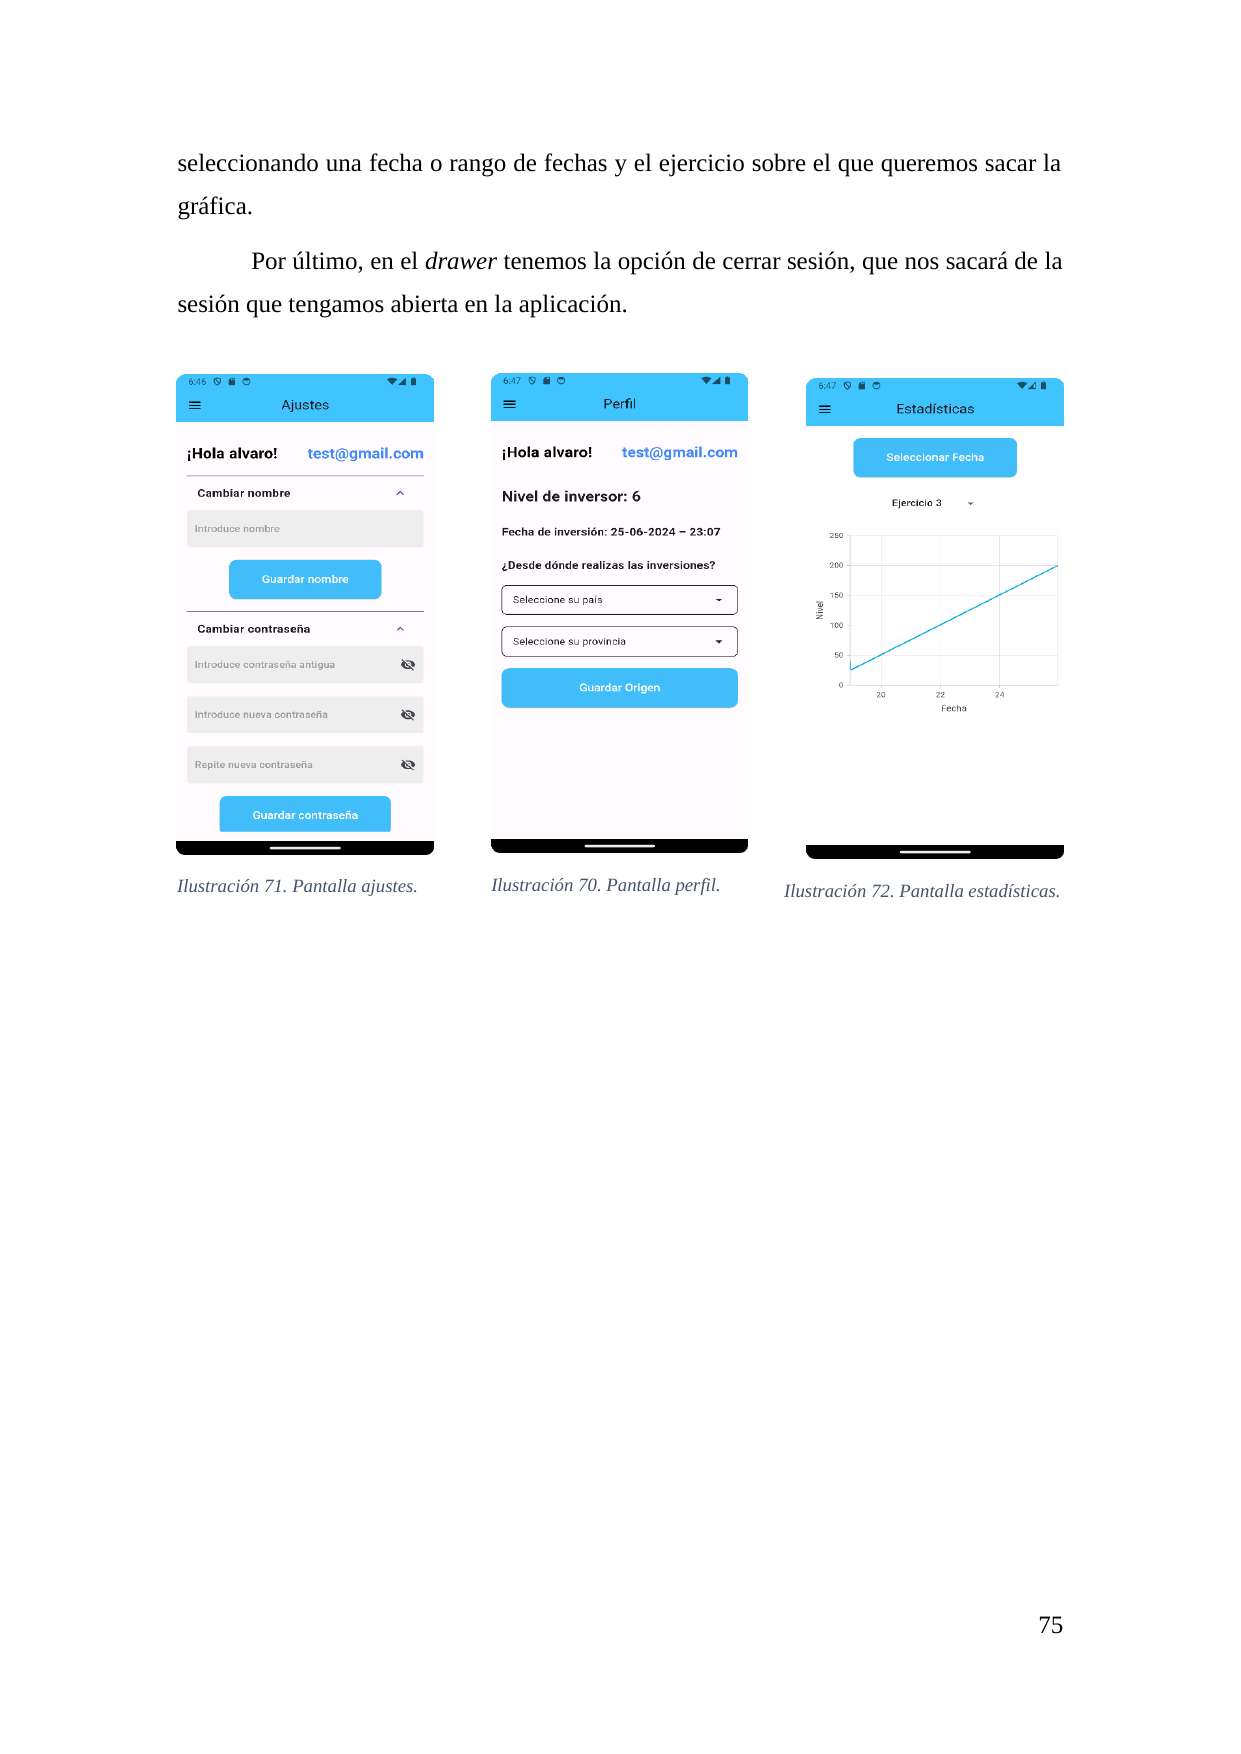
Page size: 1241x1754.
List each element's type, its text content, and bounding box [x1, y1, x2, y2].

text Por último, en el drawer tenemos la opción de cerrar sesión, que nos sacará de la sesión que tengamos abierta en la aplicación. [177, 246, 1063, 318]
picture [491, 373, 748, 853]
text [177, 148, 1063, 219]
picture [176, 374, 434, 855]
picture [806, 378, 1064, 859]
